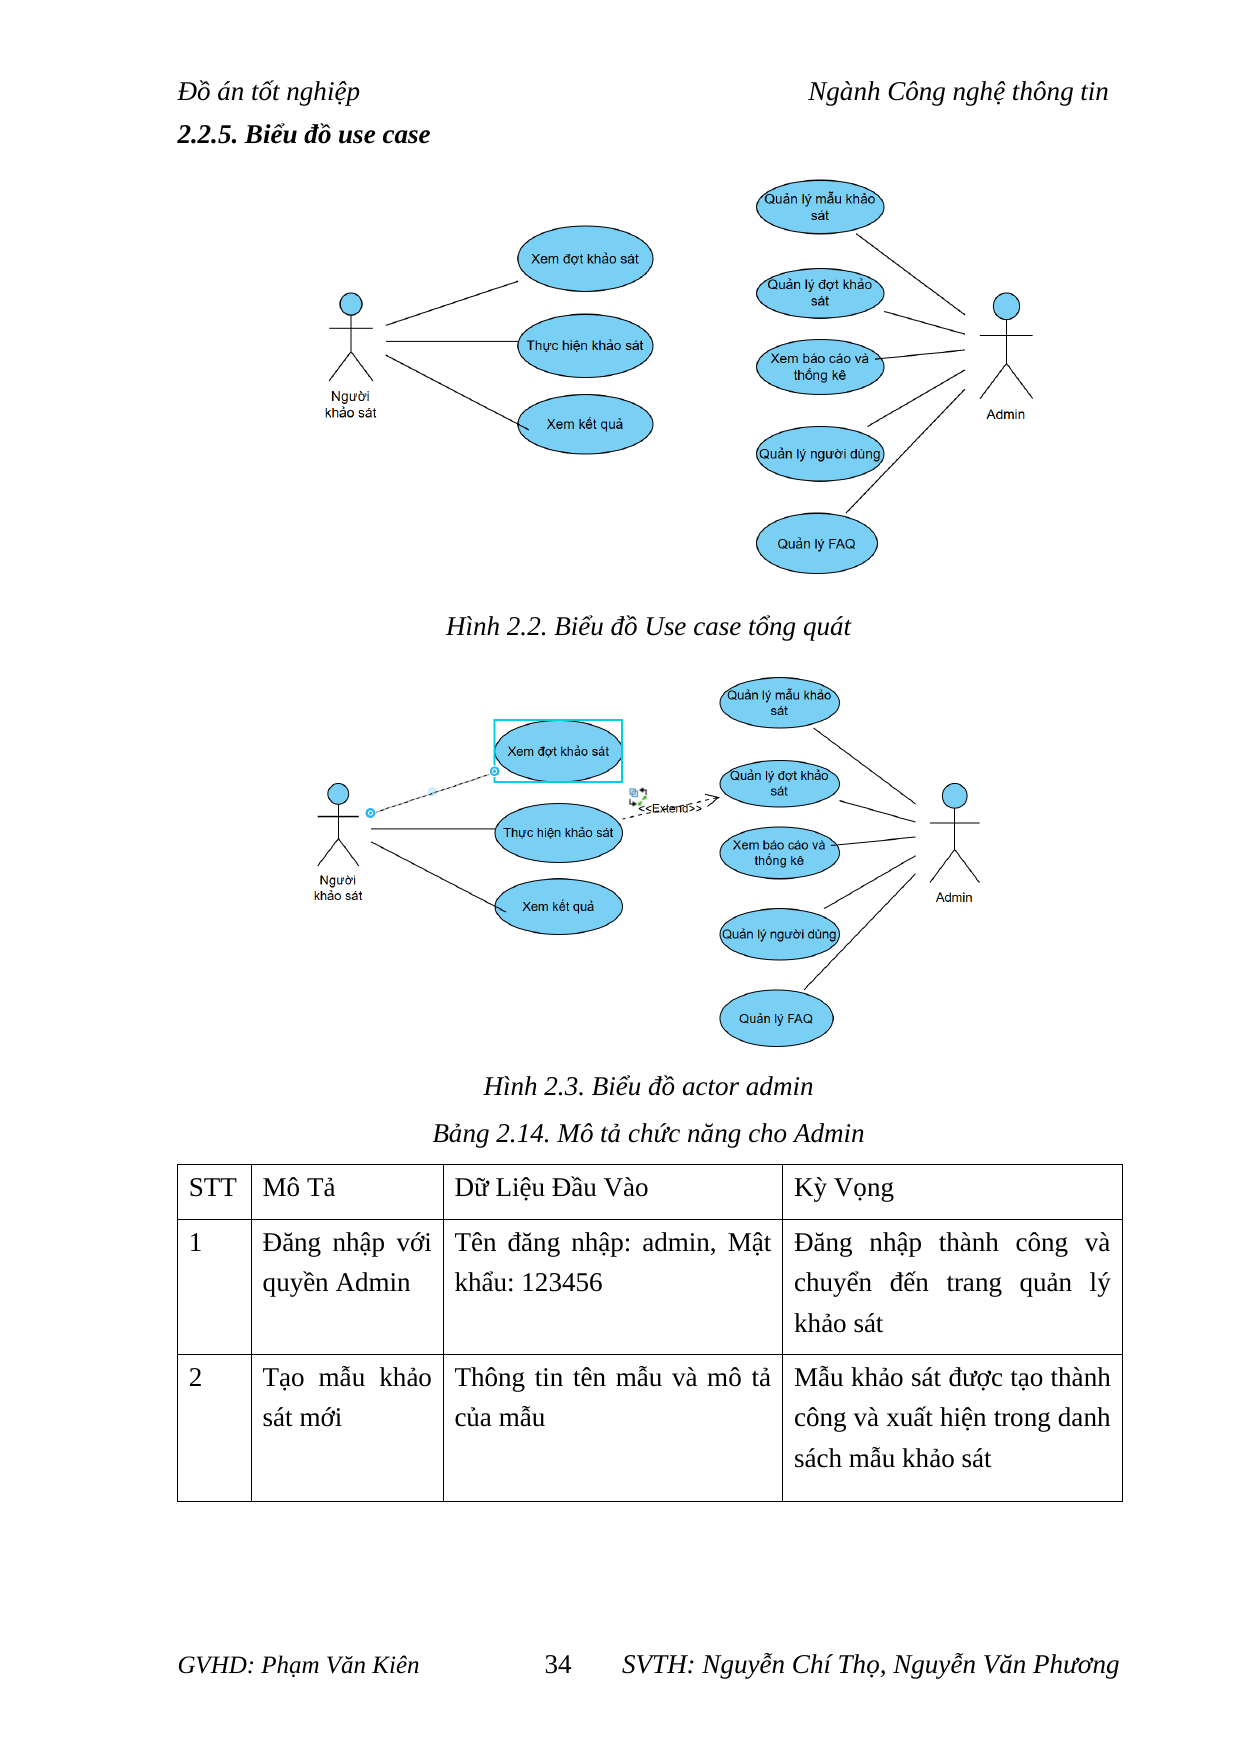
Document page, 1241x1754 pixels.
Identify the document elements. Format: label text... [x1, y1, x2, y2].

table_header Dữ Liệu Đầu Vào [444, 1165, 782, 1219]
table_cell Đăng nhập với quyền Admin [252, 1220, 443, 1354]
picture [225, 164, 1075, 595]
table_cell Đăng nhập thành công và chuyển đến trang quản lý khảo sát [783, 1220, 1122, 1354]
table_cell 1 [178, 1220, 251, 1354]
picture [268, 656, 1032, 1055]
table_cell 2 [178, 1355, 251, 1501]
table_cell Tên đăng nhập: admin, Mật khẩu: 123456 [444, 1220, 782, 1354]
text Bảng 2.14. Mô tả chức năng cho Admin [177, 1117, 1122, 1148]
table_cell Mẫu khảo sát được tạo thành công và xuất hiện trong danh sách mẫu khảo sát [783, 1355, 1122, 1501]
table_header STT [178, 1165, 251, 1219]
table_cell Tạo mẫu khảo sát mới [252, 1355, 443, 1501]
text Hình 2.3. Biểu đồ actor admin [177, 1070, 1122, 1101]
subtitle 2.2.5. Biểu đồ use case [177, 118, 1122, 149]
table_header Mô Tả [252, 1165, 443, 1219]
table_header Kỳ Vọng [783, 1165, 1122, 1219]
text Hình 2.2. Biểu đồ Use case tổng quát [177, 610, 1122, 641]
table_cell Thông tin tên mẫu và mô tả của mẫu [444, 1355, 782, 1501]
